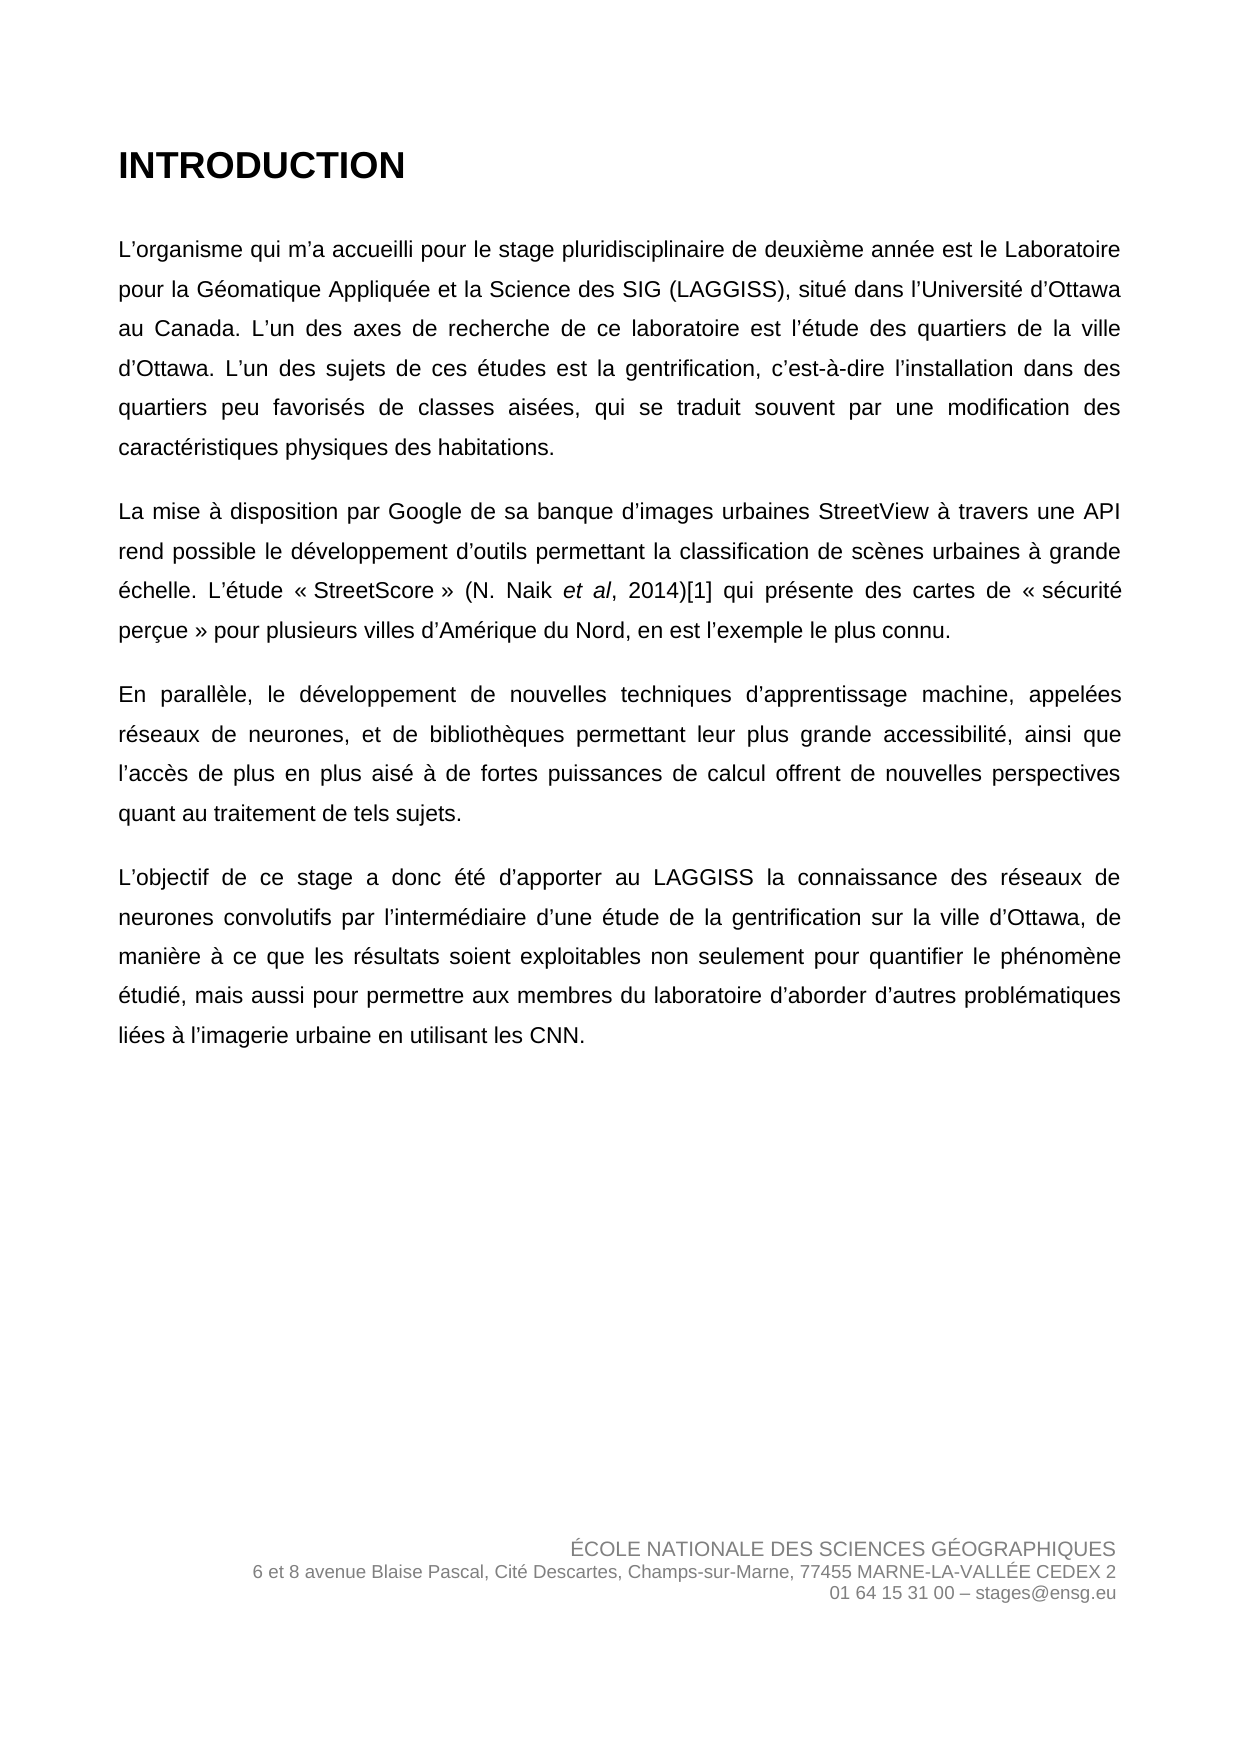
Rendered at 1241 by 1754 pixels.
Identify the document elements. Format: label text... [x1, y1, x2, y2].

text La mise à disposition par Google de sa banque d’images urbaines StreetView à travers une API rend possible le développement d’outils permettant la classification de scènes urbaines à grande échelle. L’étude « StreetScore » (N. Naik et al, 2014)[1] qui présente des cartes de « sécurité perçue » pour plusieurs villes d’Amérique du Nord, en est l’exemple le plus connu. [118, 498, 1122, 643]
text L’organisme qui m’a accueilli pour le stage pluridisciplinaire de deuxième année est le Laboratoire pour la Géomatique Appliquée et la Science des SIG (LAGGISS), situé dans l’Université d’Ottawa au Canada. L’un des axes de recherche de ce laboratoire est l’étude des quartiers de la ville d’Ottawa. L’un des sujets de ces études est la gentrification, c’est-à-dire l’installation dans des quartiers peu favorisés de classes aisées, qui se traduit souvent par une modification des caractéristiques physiques des habitations. [118, 236, 1122, 460]
text L’objectif de ce stage a donc été d’apporter au LAGGISS la connaissance des réseaux de neurones convolutifs par l’intermédiaire d’une étude de la gentrification sur la ville d’Ottawa, de manière à ce que les résultats soient exploitables non seulement pour quantifier le phénomène étudié, mais aussi pour permettre aux membres du laboratoire d’aborder d’autres problématiques liées à l’imagerie urbaine en utilisant les CNN. [118, 864, 1122, 1048]
text Introduction [118, 143, 1122, 186]
text En parallèle, le développement de nouvelles techniques d’apprentissage machine, appelées réseaux de neurones, et de bibliothèques permettant leur plus grande accessibilité, ainsi que l’accès de plus en plus aisé à de fortes puissances de calcul offrent de nouvelles perspectives quant au traitement de tels sujets. [118, 681, 1122, 826]
